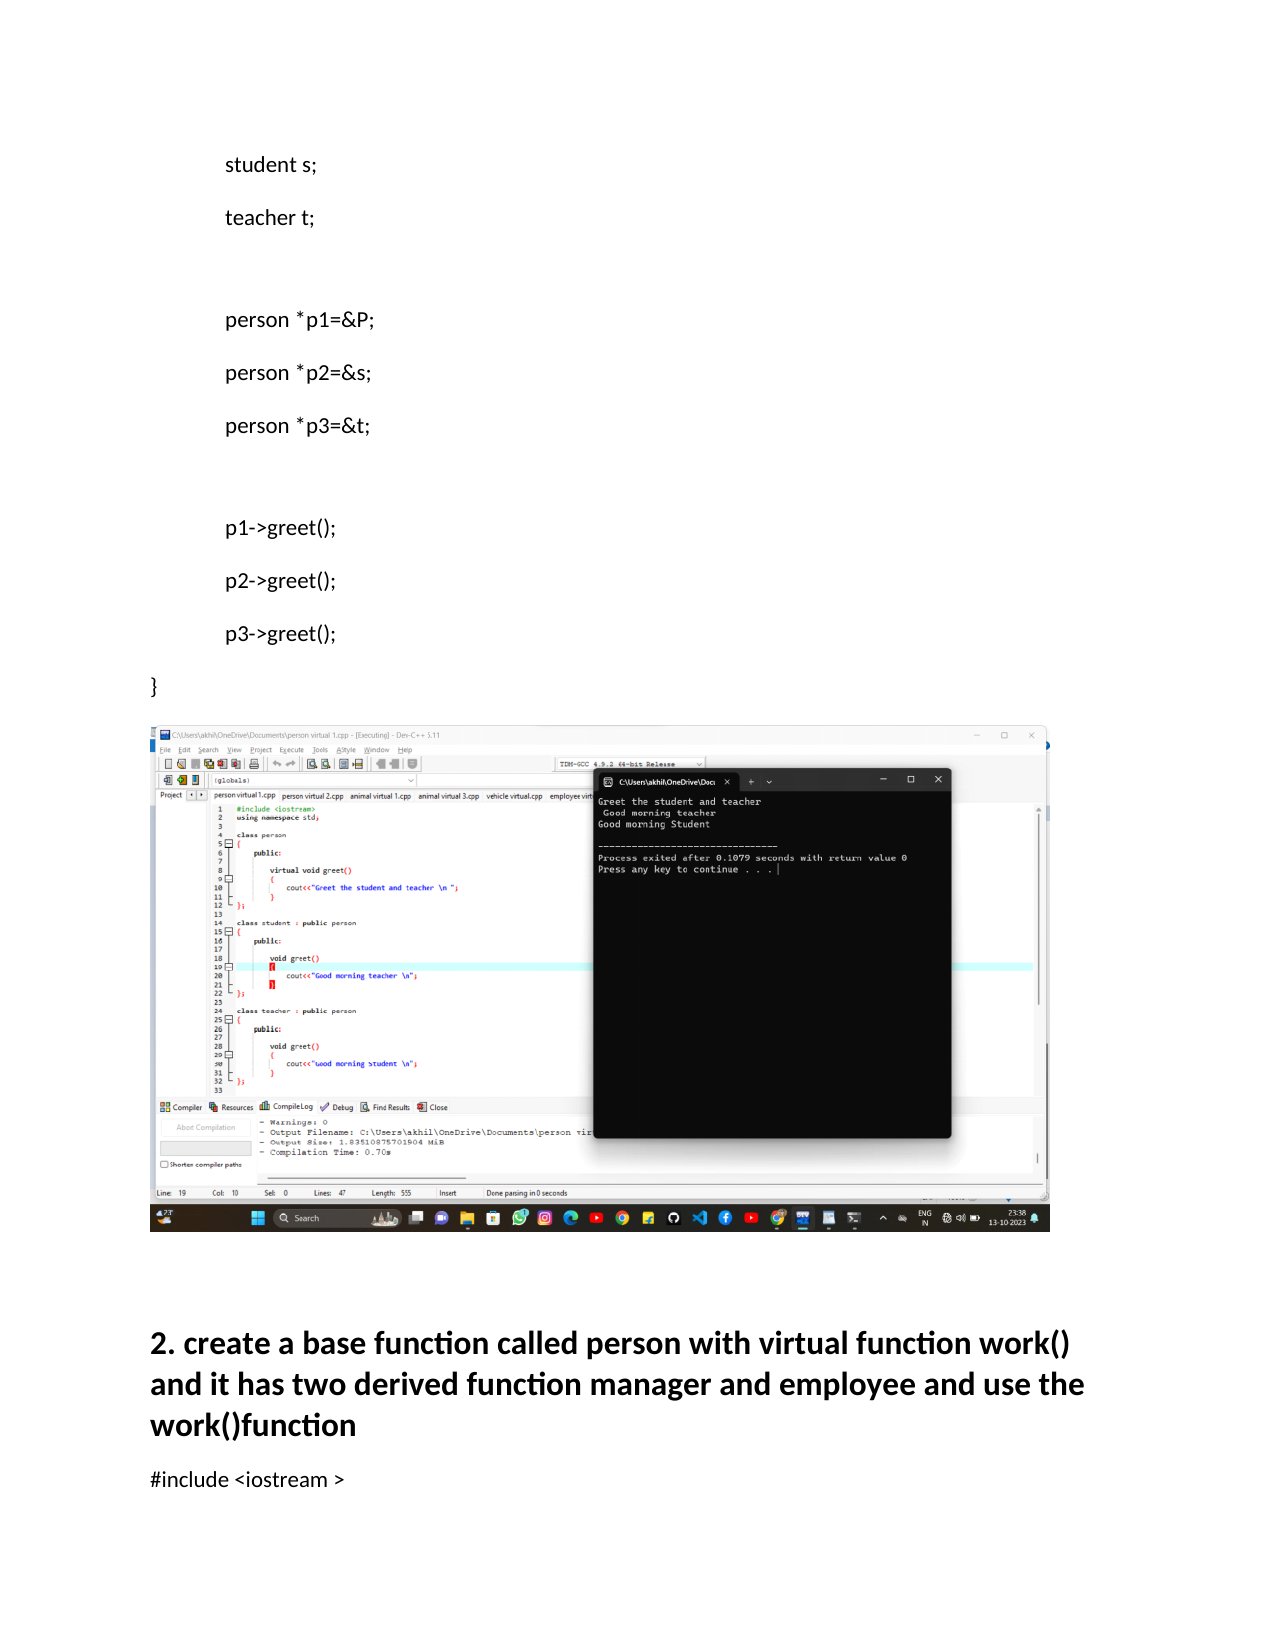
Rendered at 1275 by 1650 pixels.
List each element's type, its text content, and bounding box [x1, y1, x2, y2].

text person *p3=&t; [150, 411, 1125, 439]
text person *p1=&P; [150, 305, 1125, 333]
text p1->greet(); [150, 513, 1125, 541]
text } [150, 672, 1125, 700]
text 2. create a base function called person with virtual function work() and it has two derived function manager and employee and use the work()function [150, 1322, 1125, 1444]
text p3->greet(); [150, 619, 1125, 647]
text #include <iostream > [150, 1465, 1125, 1493]
text teacher t; [150, 203, 1125, 231]
text person *p2=&s; [150, 358, 1125, 386]
text student s; [150, 150, 1125, 178]
text p2->greet(); [150, 566, 1125, 594]
